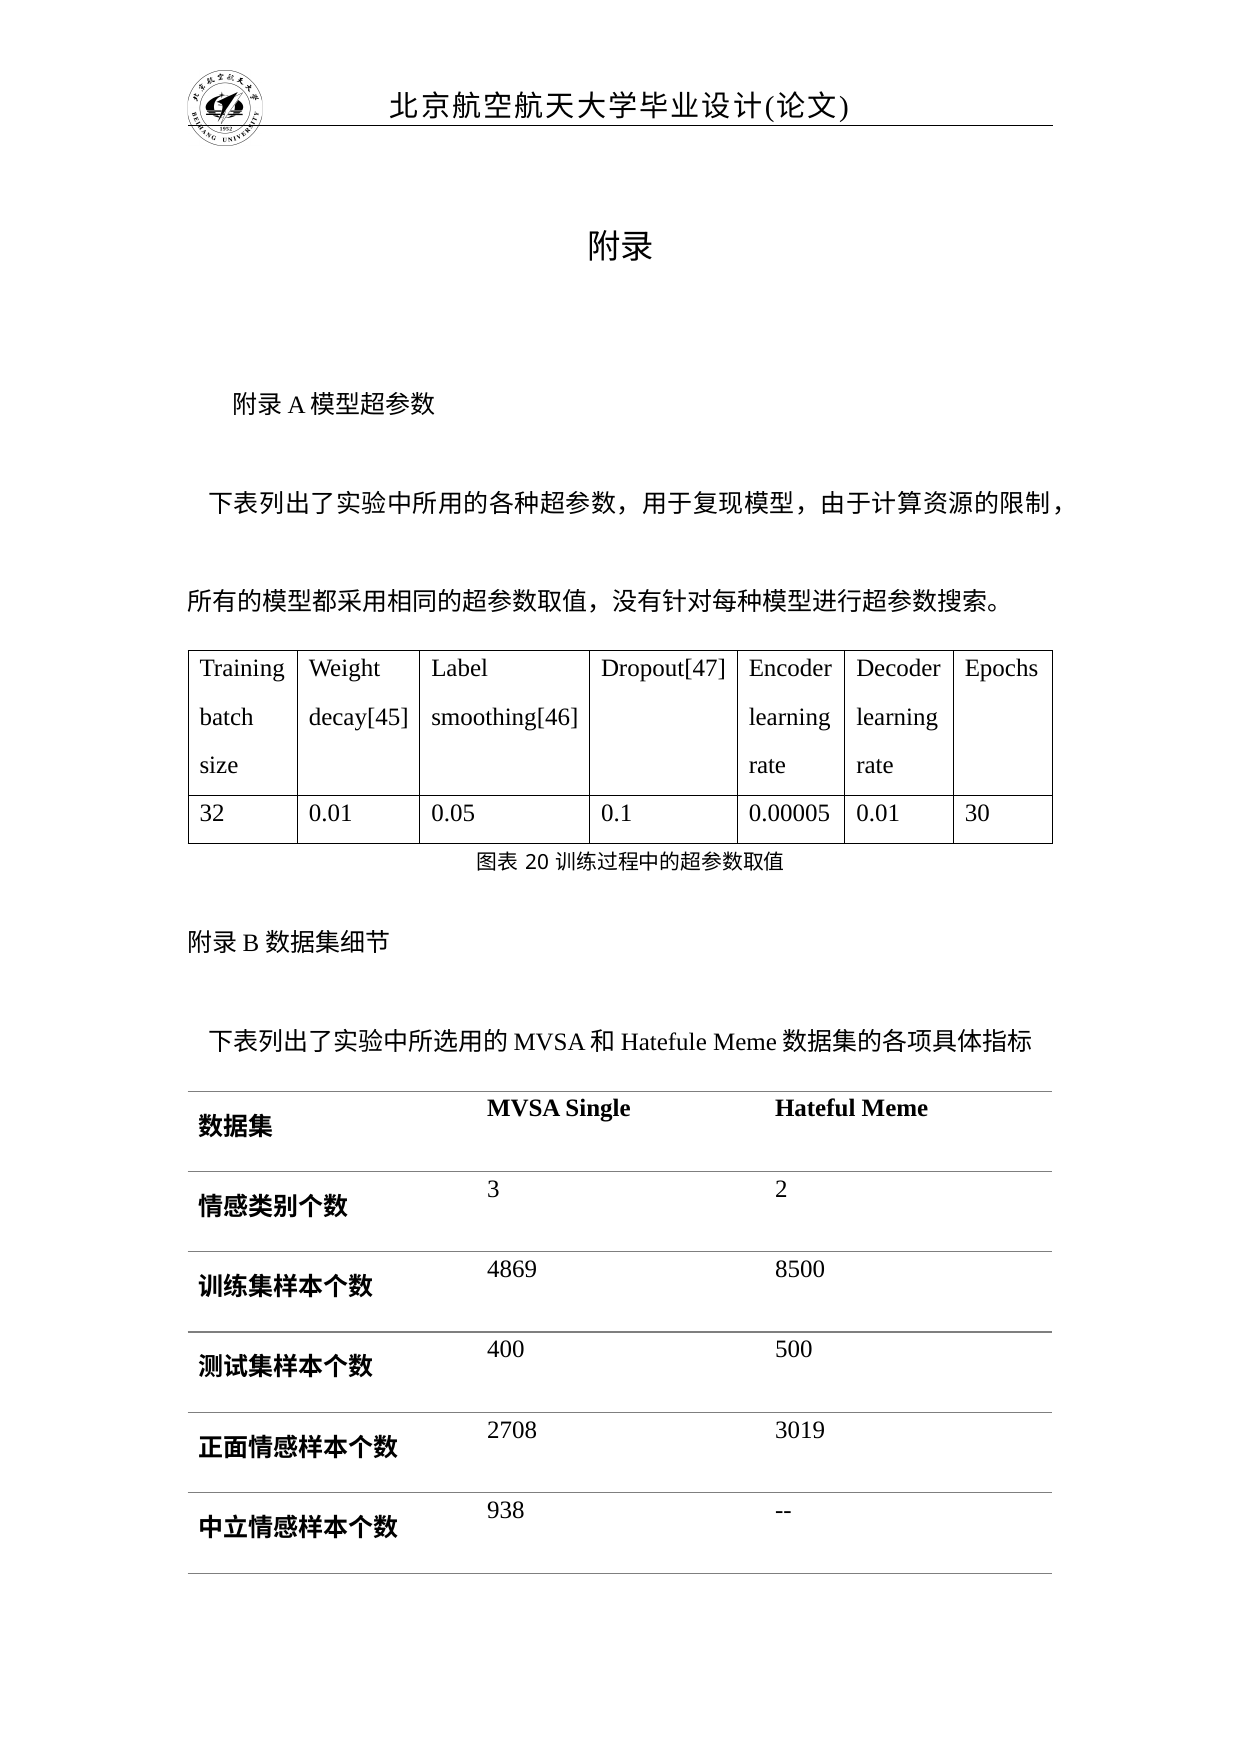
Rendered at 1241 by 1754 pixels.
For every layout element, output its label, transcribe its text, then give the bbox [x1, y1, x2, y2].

table_cell 0.05 [420, 796, 589, 843]
table_header Encoder learning rate [738, 651, 844, 795]
table_cell 测试集样本个数 [188, 1333, 476, 1412]
table_cell 中立情感样本个数 [188, 1493, 476, 1572]
table_cell 0.01 [298, 796, 419, 843]
table_cell 情感类别个数 [188, 1172, 476, 1251]
table_cell 2 [764, 1172, 1052, 1251]
table_cell 30 [954, 796, 1052, 843]
table_cell 938 [476, 1493, 763, 1572]
table_header Training batch size [189, 651, 297, 795]
table_header Decoder learning rate [845, 651, 953, 795]
table_cell 400 [476, 1333, 763, 1412]
table_cell 3 [476, 1172, 763, 1251]
table_header Epochs [954, 651, 1052, 795]
table_cell 4869 [476, 1252, 763, 1331]
text 图表 20 训练过程中的超参数取值 [187, 844, 1053, 877]
picture [187, 70, 263, 146]
table_header MVSA Single [476, 1092, 763, 1171]
text 下表列出了实验中所用的各种超参数，用于复现模型，由于计算资源的限制，所有的模型都采用相同的超参数取值，没有针对每种模型进行超参数搜索。 [187, 469, 1053, 632]
table_header Weight decay[45] [298, 651, 419, 795]
table_cell 0.1 [590, 796, 737, 843]
table_cell 32 [189, 796, 297, 843]
table_cell 3019 [764, 1413, 1052, 1492]
table_header Hateful Meme [764, 1092, 1052, 1171]
subtitle 附录 [187, 214, 1053, 279]
table_cell 0.01 [845, 796, 953, 843]
table_header 数据集 [188, 1092, 476, 1171]
subtitle 附录B 数据集细节 [187, 908, 1028, 973]
table_header Dropout[47] [590, 651, 737, 795]
text 下表列出了实验中所选用的MVSA和Hatefule Meme数据集的各项具体指标 [187, 1007, 1053, 1072]
table_cell 训练集样本个数 [188, 1252, 476, 1331]
table_cell -- [764, 1493, 1052, 1572]
table_cell 正面情感样本个数 [188, 1413, 476, 1492]
subtitle 附录A 模型超参数 [232, 370, 1028, 435]
table_cell 2708 [476, 1413, 763, 1492]
table_cell 8500 [764, 1252, 1052, 1331]
table_cell 500 [764, 1333, 1052, 1412]
table_header Label smoothing[46] [420, 651, 589, 795]
table_cell 0.00005 [738, 796, 844, 843]
